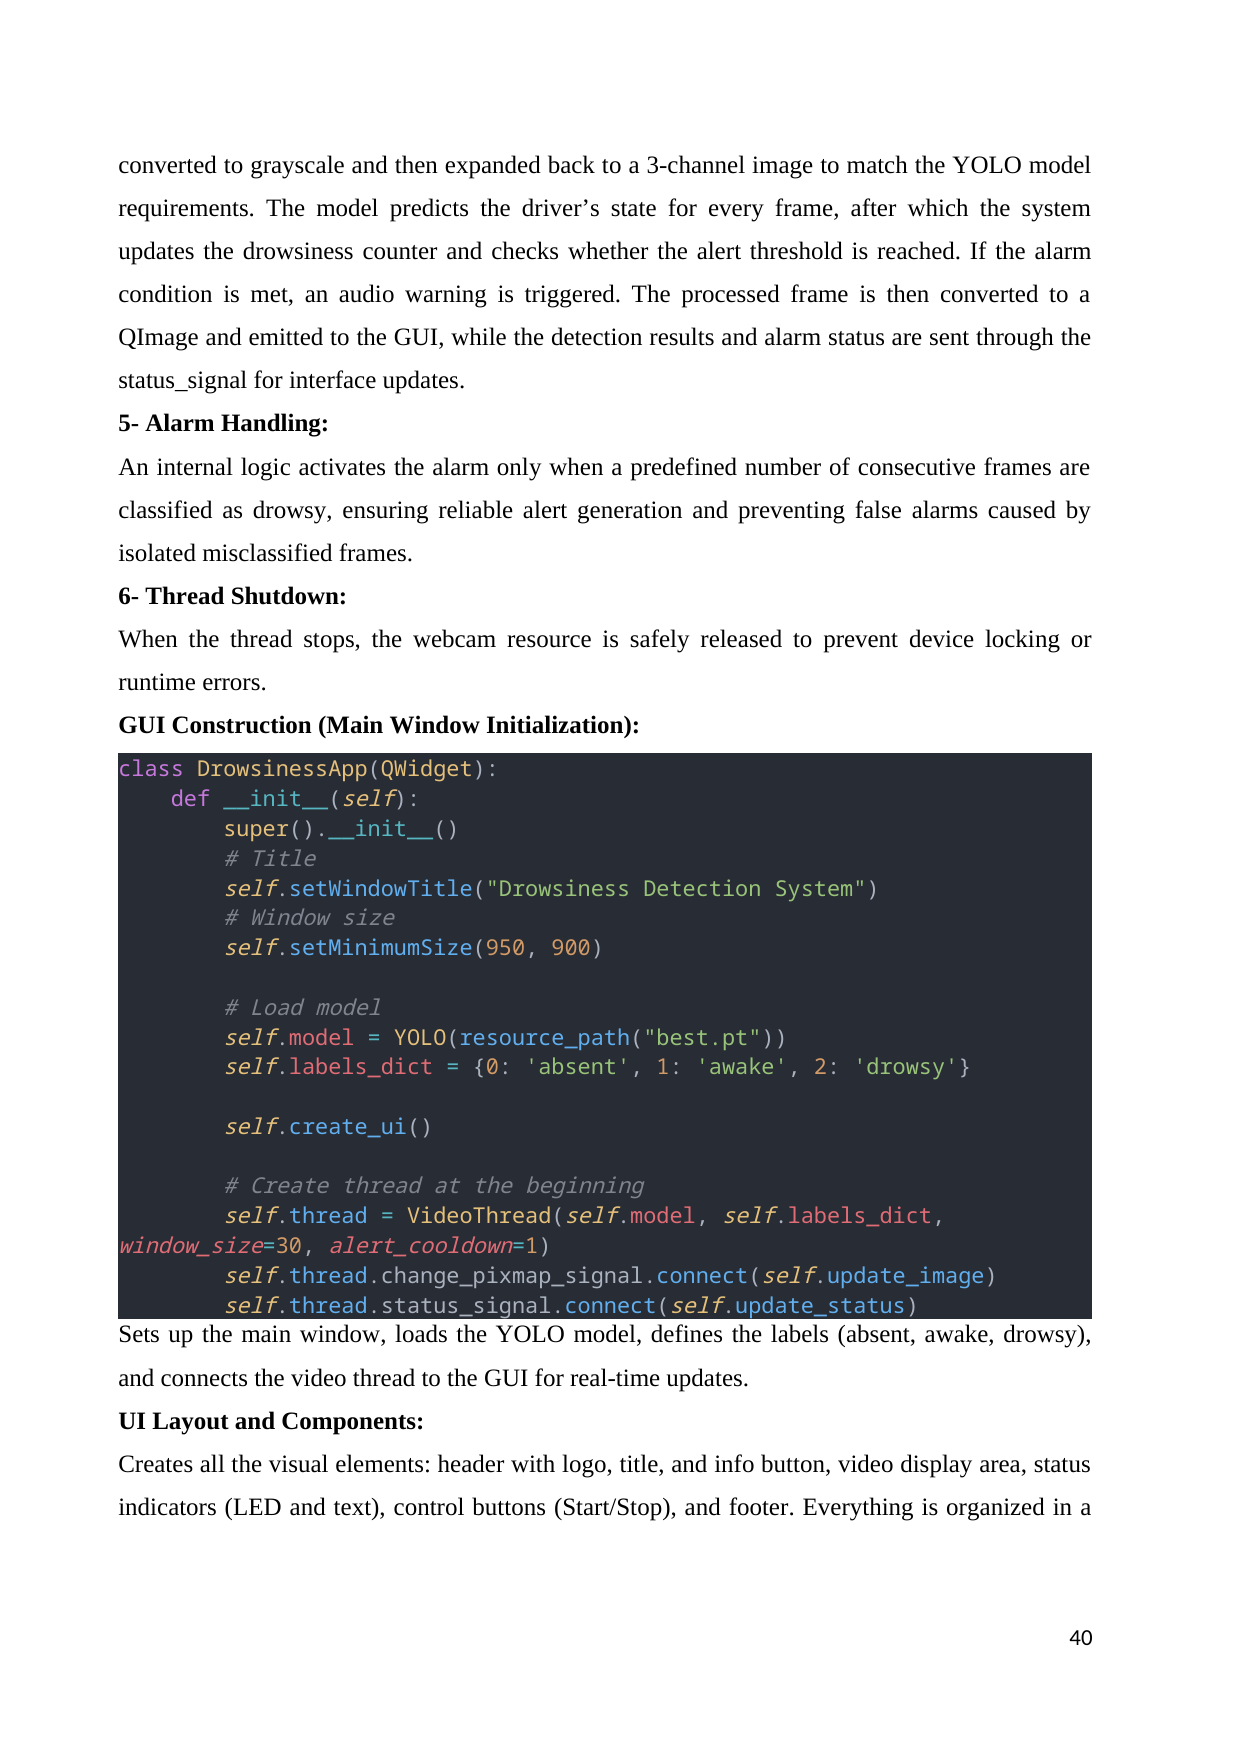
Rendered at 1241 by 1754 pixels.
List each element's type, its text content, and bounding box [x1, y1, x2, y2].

text self.thread = VideoThread(self.model, self.labels_dict, window_size=30, alert_cooldown=1) [118, 1200, 1092, 1260]
text # Load model [118, 992, 1092, 1022]
text GUI Construction (Main Window Initialization): [118, 710, 1092, 739]
text UI Layout and Components: [118, 1406, 1092, 1434]
text 5- Alarm Handling: [118, 408, 1092, 437]
text # Title [118, 843, 1092, 873]
text self.model = YOLO(resource_path("best.pt")) [118, 1022, 1092, 1051]
text 6- Thread Shutdown: [118, 581, 1092, 610]
text self.thread.status_signal.connect(self.update_status) [118, 1290, 1092, 1319]
text Sets up the main window, loads the YOLO model, defines the labels (absent, awake, drowsy), and connects the video thread to the GUI for real-time updates. [118, 1319, 1092, 1391]
text self.setWindowTitle("Drowsiness Detection System") [118, 873, 1092, 902]
text self.thread.change_pixmap_signal.connect(self.update_image) [118, 1260, 1092, 1290]
text class DrowsinessApp(QWidget): [118, 753, 1092, 783]
text def __init__(self): [118, 783, 1092, 813]
text When the thread stops, the webcam resource is safely released to prevent device locking or runtime errors. [118, 624, 1092, 696]
text self.labels_dict = {0: 'absent', 1: 'awake', 2: 'drowsy'} [118, 1051, 1092, 1081]
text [118, 1449, 1092, 1521]
text # Create thread at the beginning [118, 1171, 1092, 1200]
text self.setMinimumSize(950, 900) [118, 932, 1092, 962]
text An internal logic activates the alarm only when a predefined number of consecutive frames are classified as drowsy, ensuring reliable alert generation and preventing false alarms caused by isolated misclassified frames. [118, 452, 1092, 567]
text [118, 150, 1092, 394]
text self.create_ui() [118, 1111, 1092, 1141]
text super().__init__() [118, 813, 1092, 843]
text # Window size [118, 902, 1092, 932]
